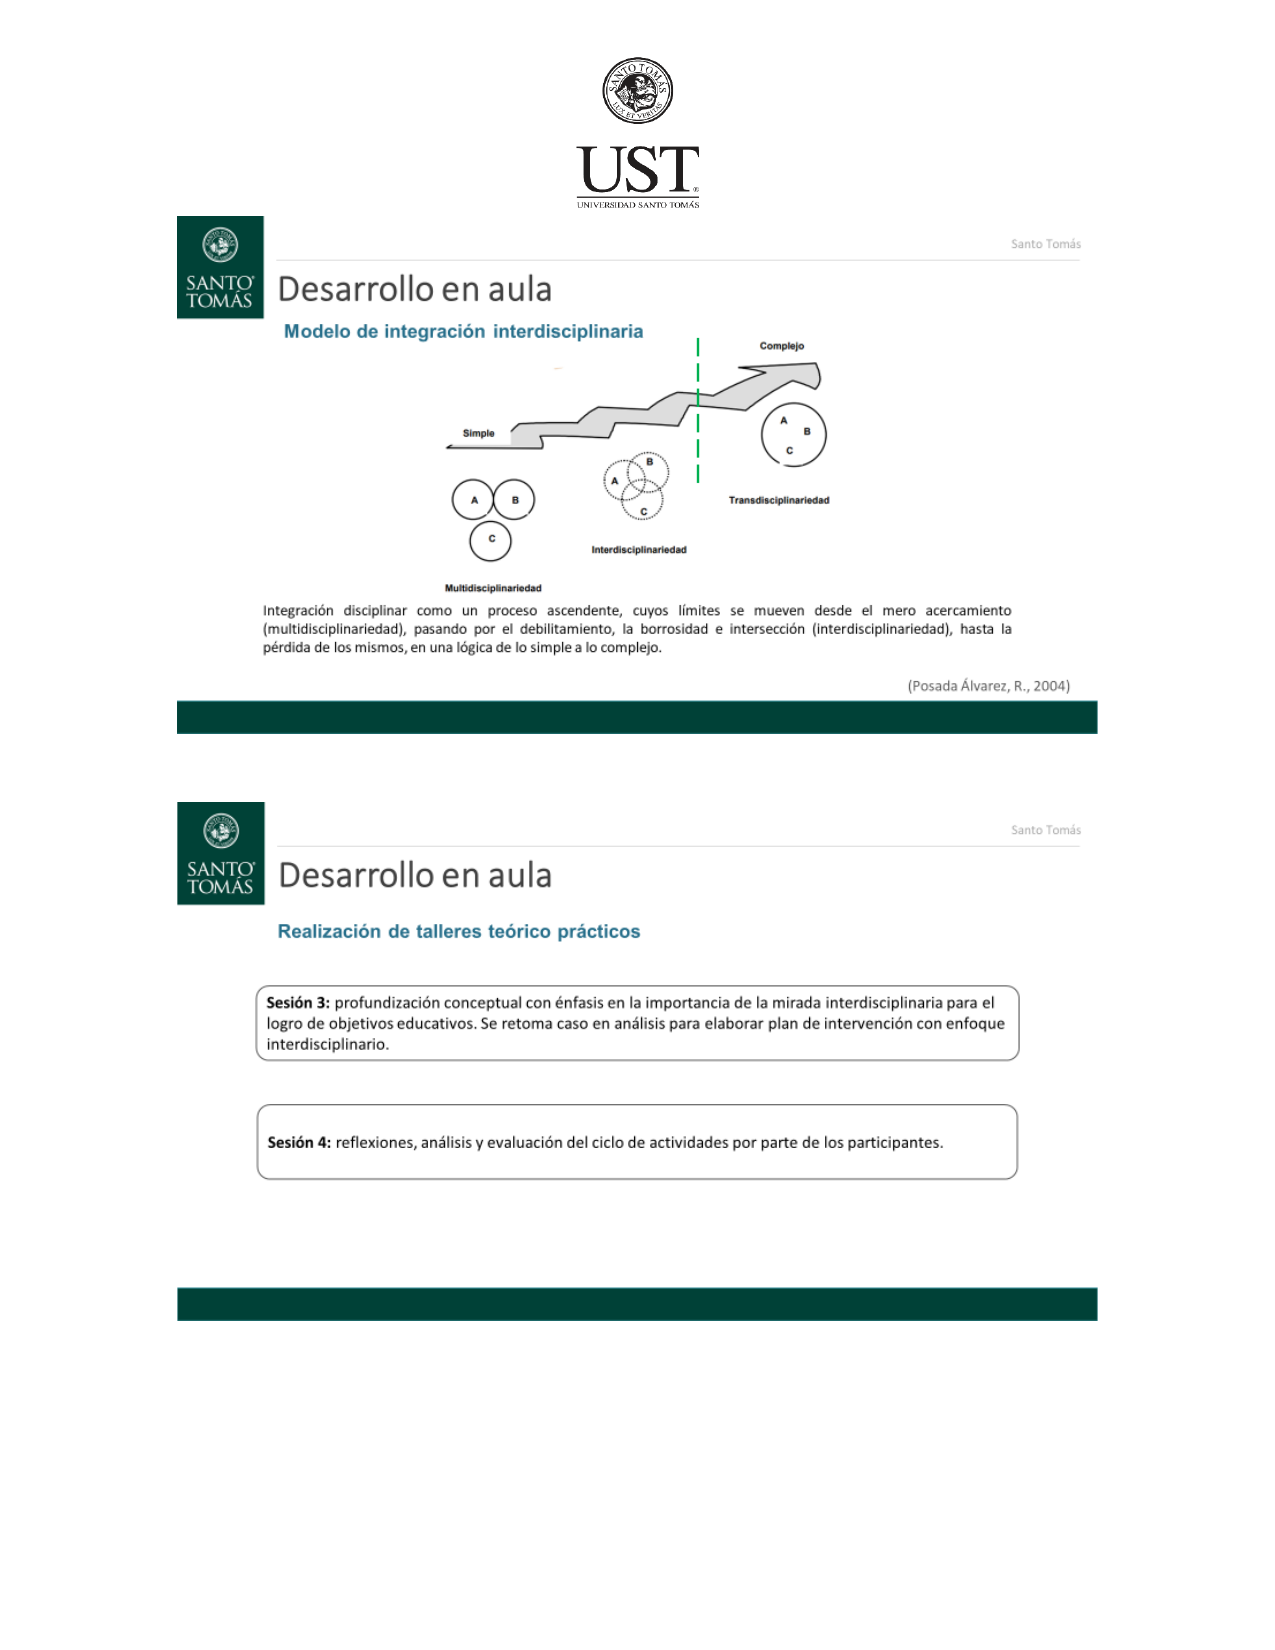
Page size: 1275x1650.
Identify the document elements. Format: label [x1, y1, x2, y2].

picture [177, 44, 1098, 734]
picture [177, 802, 1098, 1321]
